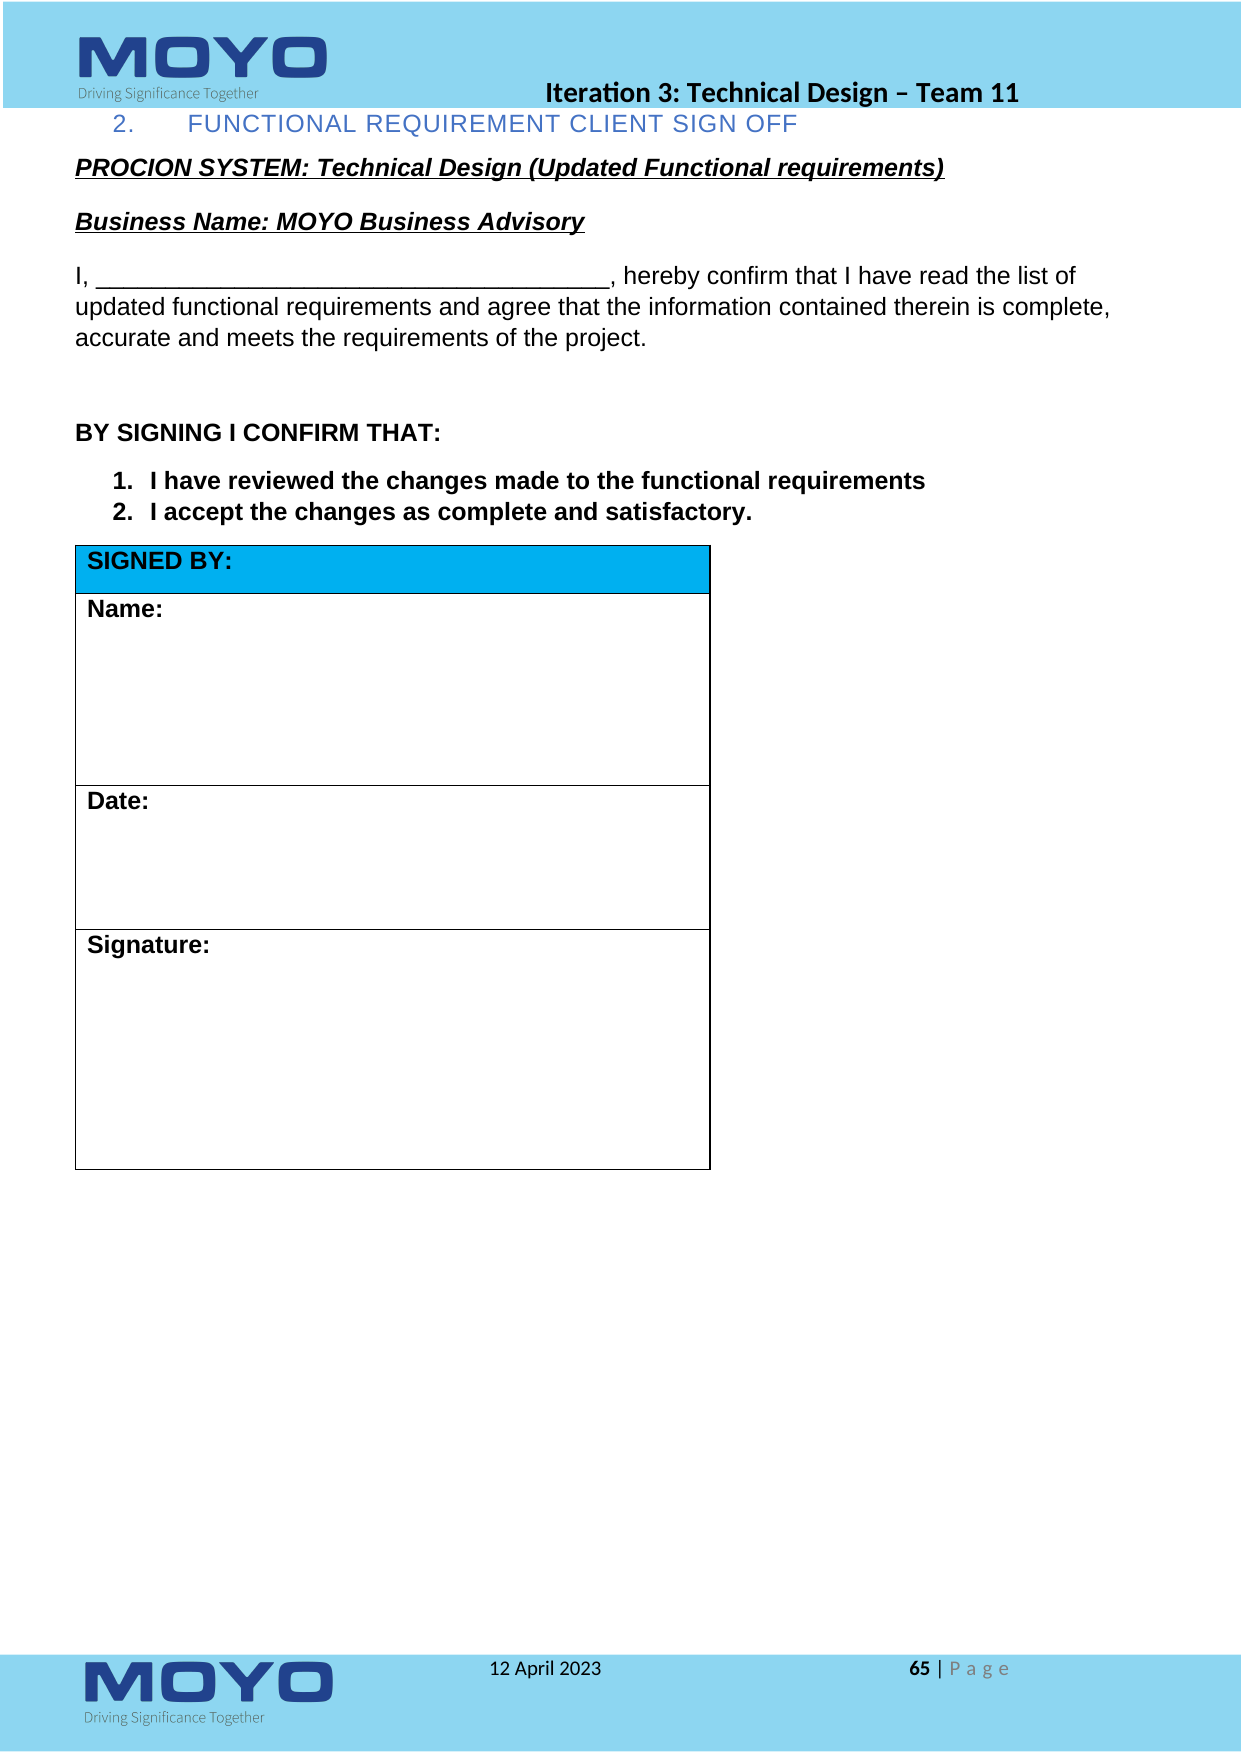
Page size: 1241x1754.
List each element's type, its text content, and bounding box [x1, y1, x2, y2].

text PROCION SYSTEM: Technical Design (Updated Functional requirements) [75, 153, 1165, 182]
text BY SIGNING I CONFIRM THAT: [75, 418, 1165, 447]
picture [75, 31, 330, 105]
table_header SIGNED BY: [76, 546, 709, 593]
table_cell Signature: [76, 930, 709, 1168]
table_cell Name: [76, 594, 709, 785]
text I, _____________________________________, hereby confirm that I have read the list of updated functional requirements and agree that the information contained therein is complete, accurate and meets the requirements of the project. [75, 261, 1165, 351]
picture [81, 1656, 336, 1729]
text Business Name: MOYO Business Advisory [75, 207, 1165, 236]
title Functional requirement Client Sign OFF [112, 109, 1165, 138]
list I accept the changes as complete and satisfactory. [112, 497, 1165, 526]
list I have reviewed the changes made to the functional requirements [112, 466, 1165, 494]
table_cell Date: [76, 786, 709, 929]
